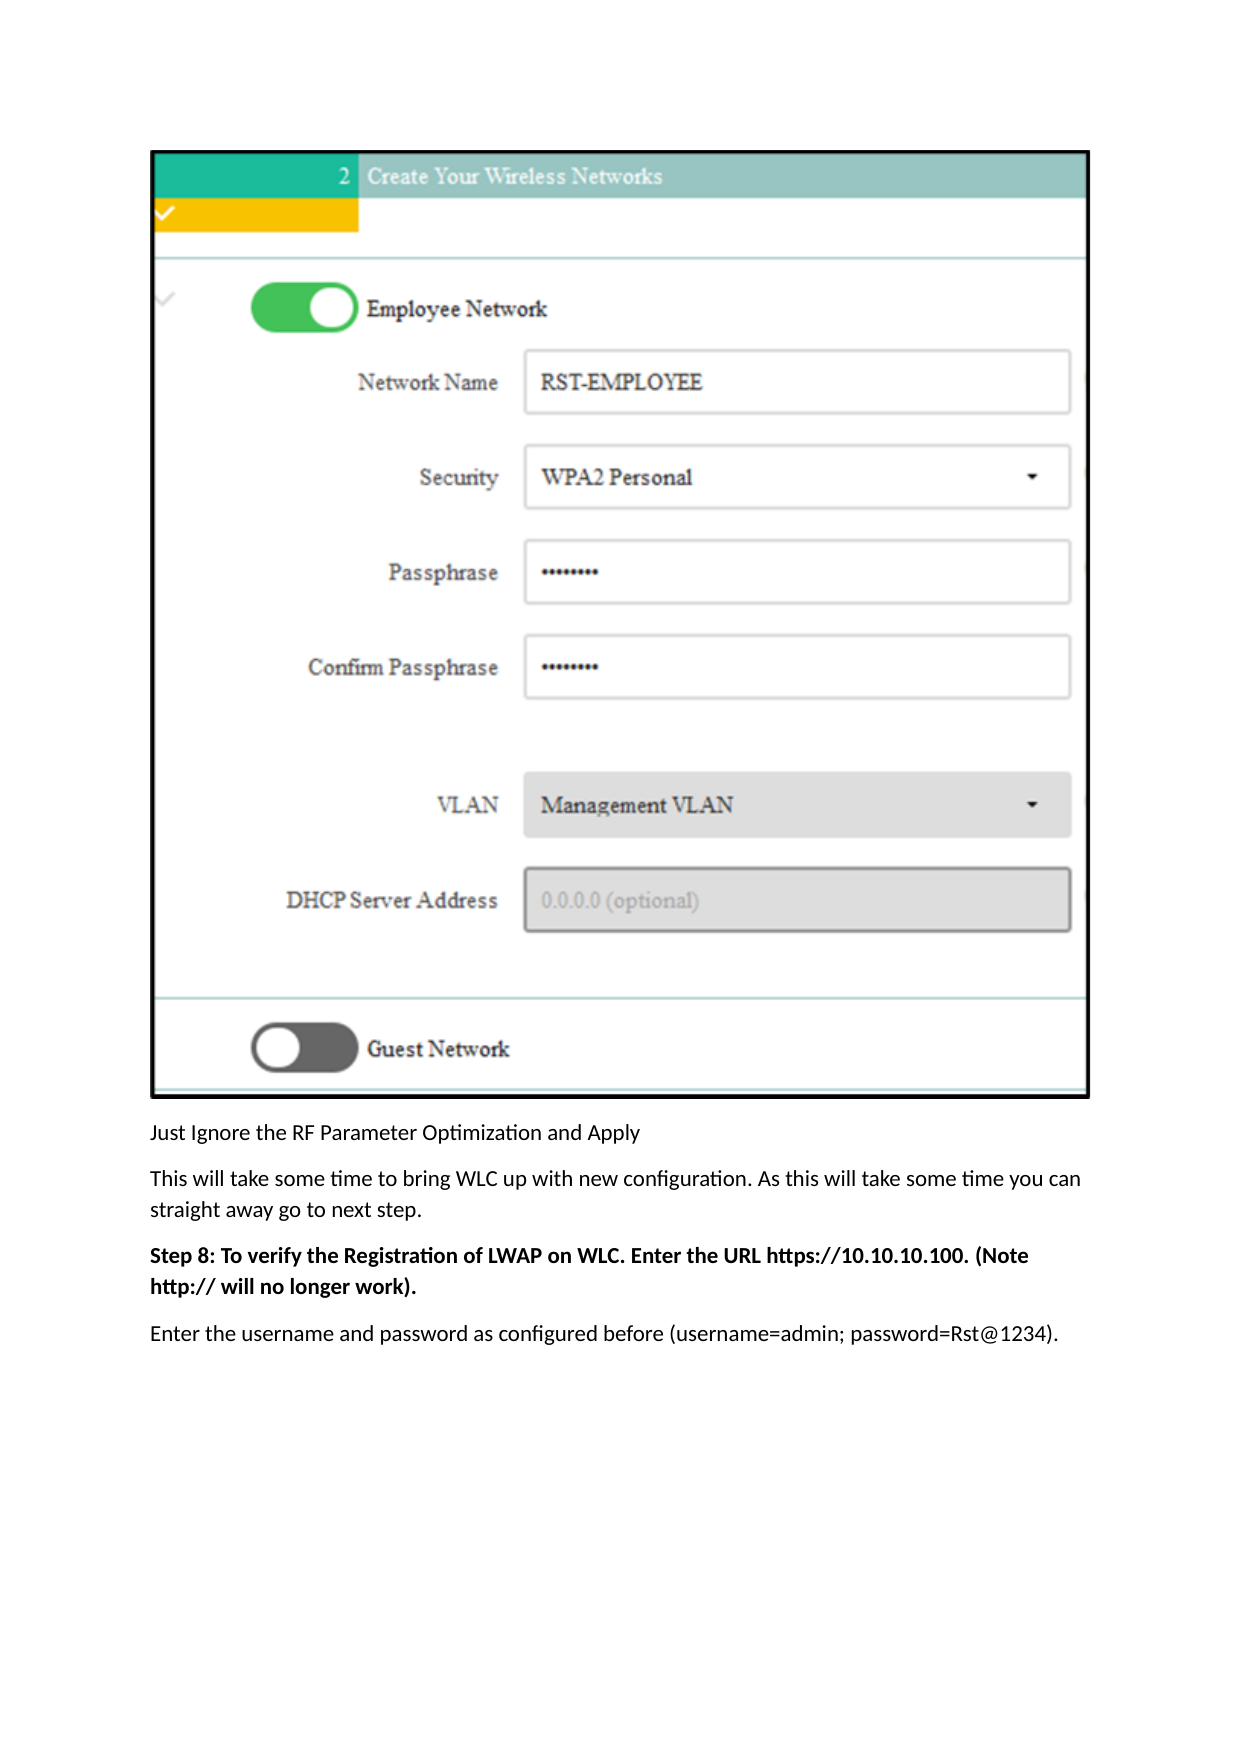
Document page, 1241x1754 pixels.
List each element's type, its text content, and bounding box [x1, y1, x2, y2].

text Step 8: To verify the Registration of LWAP on WLC. Enter the URL https://10.10.10.100. (Note http:// will no longer work). [150, 1242, 1090, 1300]
text Just Ignore the RF Parameter Optimization and Apply [150, 1118, 1090, 1146]
picture [150, 150, 1091, 1099]
text Enter the username and password as configured before (username=admin; password=Rst@1234). [150, 1319, 1090, 1347]
text This will take some time to bring WLC up with new configuration. As this will take some time you can straight away go to next step. [150, 1164, 1090, 1223]
